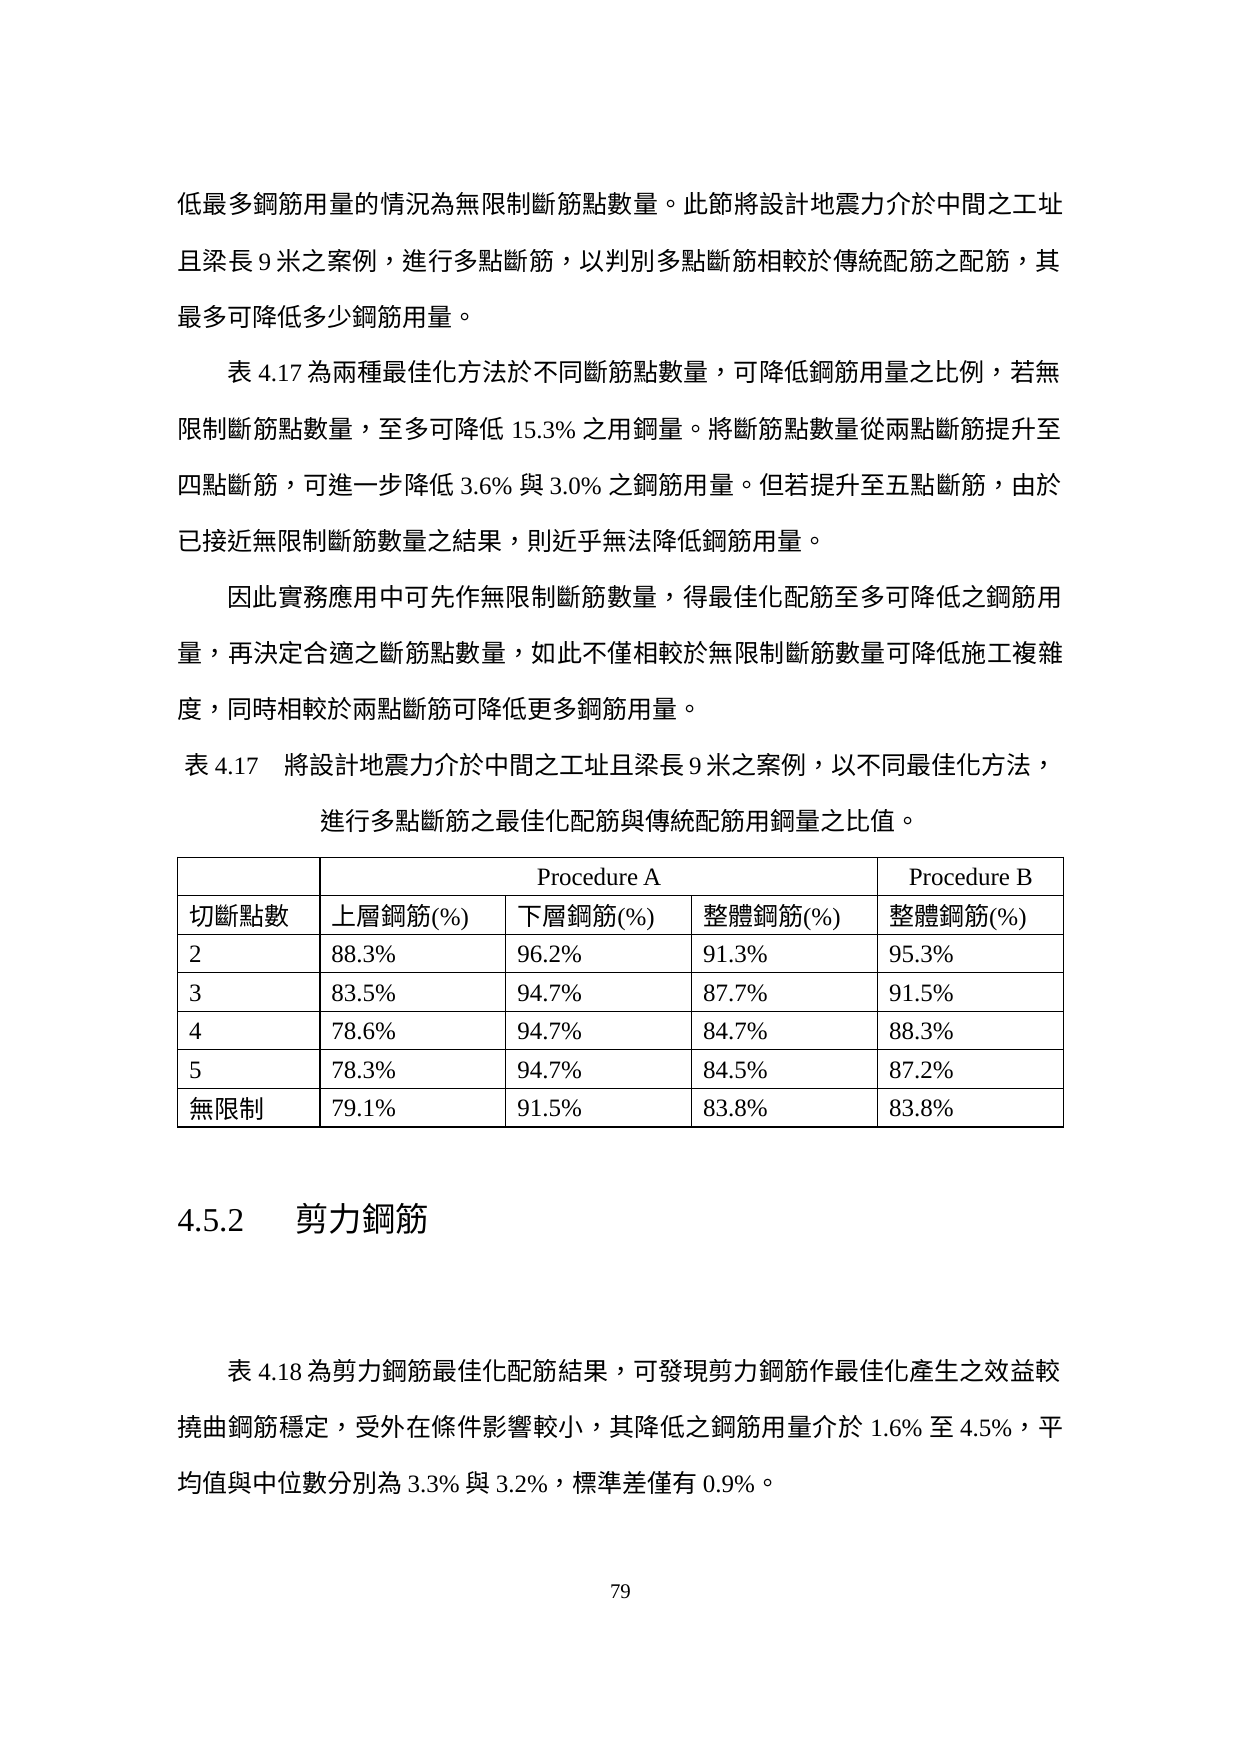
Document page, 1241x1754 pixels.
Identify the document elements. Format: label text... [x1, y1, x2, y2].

table_cell 79.1% [321, 1089, 505, 1126]
table_header Procedure B [878, 858, 1063, 895]
table_cell 無限制 [178, 1089, 319, 1126]
table_cell 84.5% [692, 1050, 877, 1088]
table_cell 3 [178, 973, 319, 1011]
table_cell 83.8% [878, 1089, 1063, 1126]
table_header [178, 858, 319, 895]
table_cell 83.5% [321, 973, 505, 1011]
table_cell 78.3% [321, 1050, 505, 1088]
table_cell 88.3% [321, 935, 505, 972]
table_cell 91.5% [878, 973, 1063, 1011]
table_cell 5 [178, 1050, 319, 1088]
table_cell 下層鋼筋(%) [506, 896, 691, 934]
table_cell 87.7% [692, 973, 877, 1011]
table_cell 78.6% [321, 1012, 505, 1049]
subtitle 剪力鋼筋 [177, 1179, 1063, 1254]
table_cell 83.8% [692, 1089, 877, 1126]
table_cell 91.3% [692, 935, 877, 972]
text 因此實務應用中可先作無限制斷筋數量，得最佳化配筋至多可降低之鋼筋用量，再決定合適之斷筋點數量，如此不僅相較於無限制斷筋數量可降低施工複雜度，同時相較於兩點斷筋可降低更多鋼筋用量。 [177, 577, 1063, 727]
table_cell 87.2% [878, 1050, 1063, 1088]
table_cell 2 [178, 935, 319, 972]
table_cell 上層鋼筋(%) [321, 896, 505, 934]
table_cell 95.3% [878, 935, 1063, 972]
table_cell 94.7% [506, 973, 691, 1011]
table_cell 整體鋼筋(%) [878, 896, 1063, 934]
table_cell 4 [178, 1012, 319, 1049]
table_cell 整體鋼筋(%) [692, 896, 877, 934]
table_header Procedure A [321, 858, 877, 895]
table_cell 切斷點數 [178, 896, 319, 934]
table_cell 84.7% [692, 1012, 877, 1049]
table_cell 94.7% [506, 1050, 691, 1088]
table_cell 91.5% [506, 1089, 691, 1126]
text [177, 184, 1063, 334]
table_cell 96.2% [506, 935, 691, 972]
table_cell 94.7% [506, 1012, 691, 1049]
table_cell 88.3% [878, 1012, 1063, 1049]
